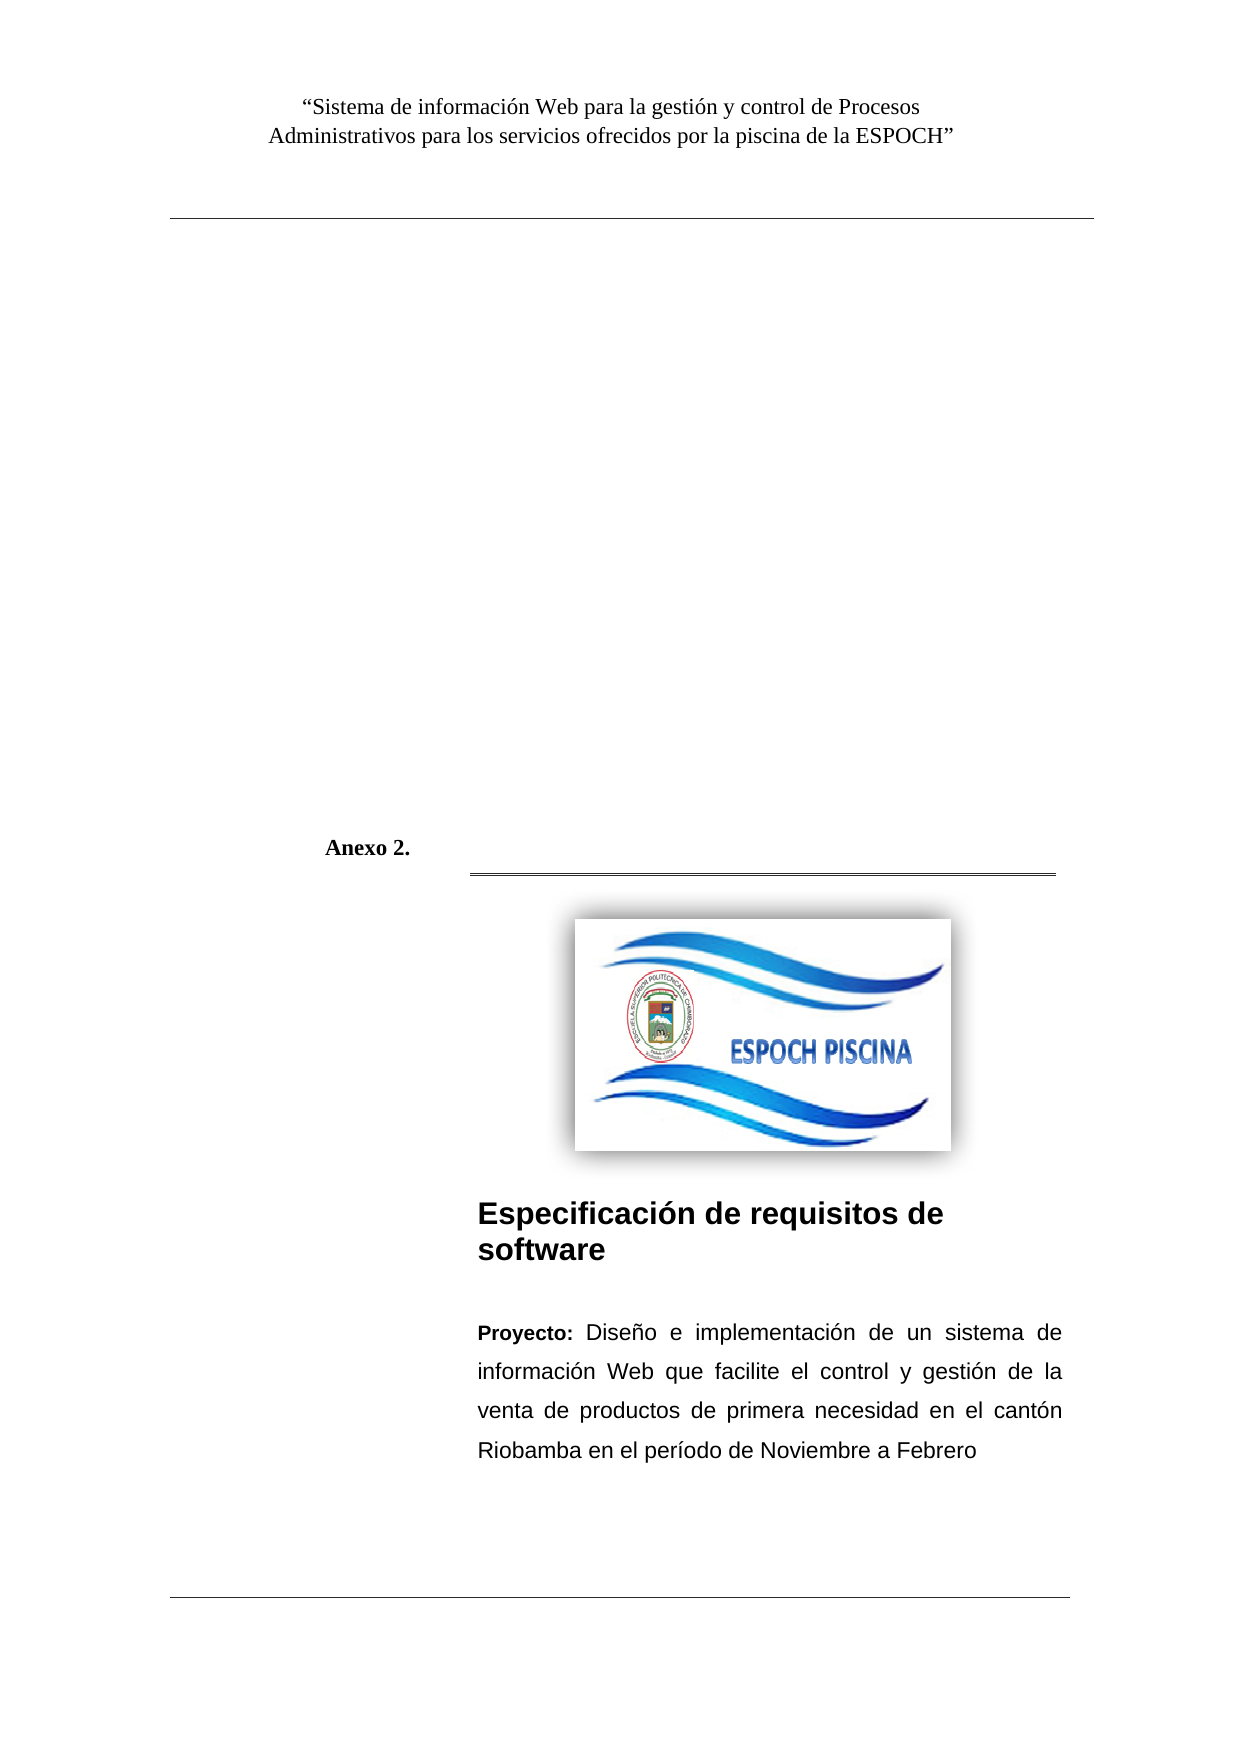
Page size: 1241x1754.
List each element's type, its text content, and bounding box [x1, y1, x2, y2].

text Proyecto: Diseño e implementación de un sistema de información Web que facilite el control y gestión de la venta de productos de primera necesidad en el cantón Riobamba en el período de Noviembre a Febrero [477, 1318, 1063, 1463]
text Especificación de requisitos de software [477, 1195, 1063, 1267]
picture [575, 919, 951, 1151]
subtitle Anexo 2. [325, 834, 1063, 860]
table_header [470, 876, 1056, 1183]
